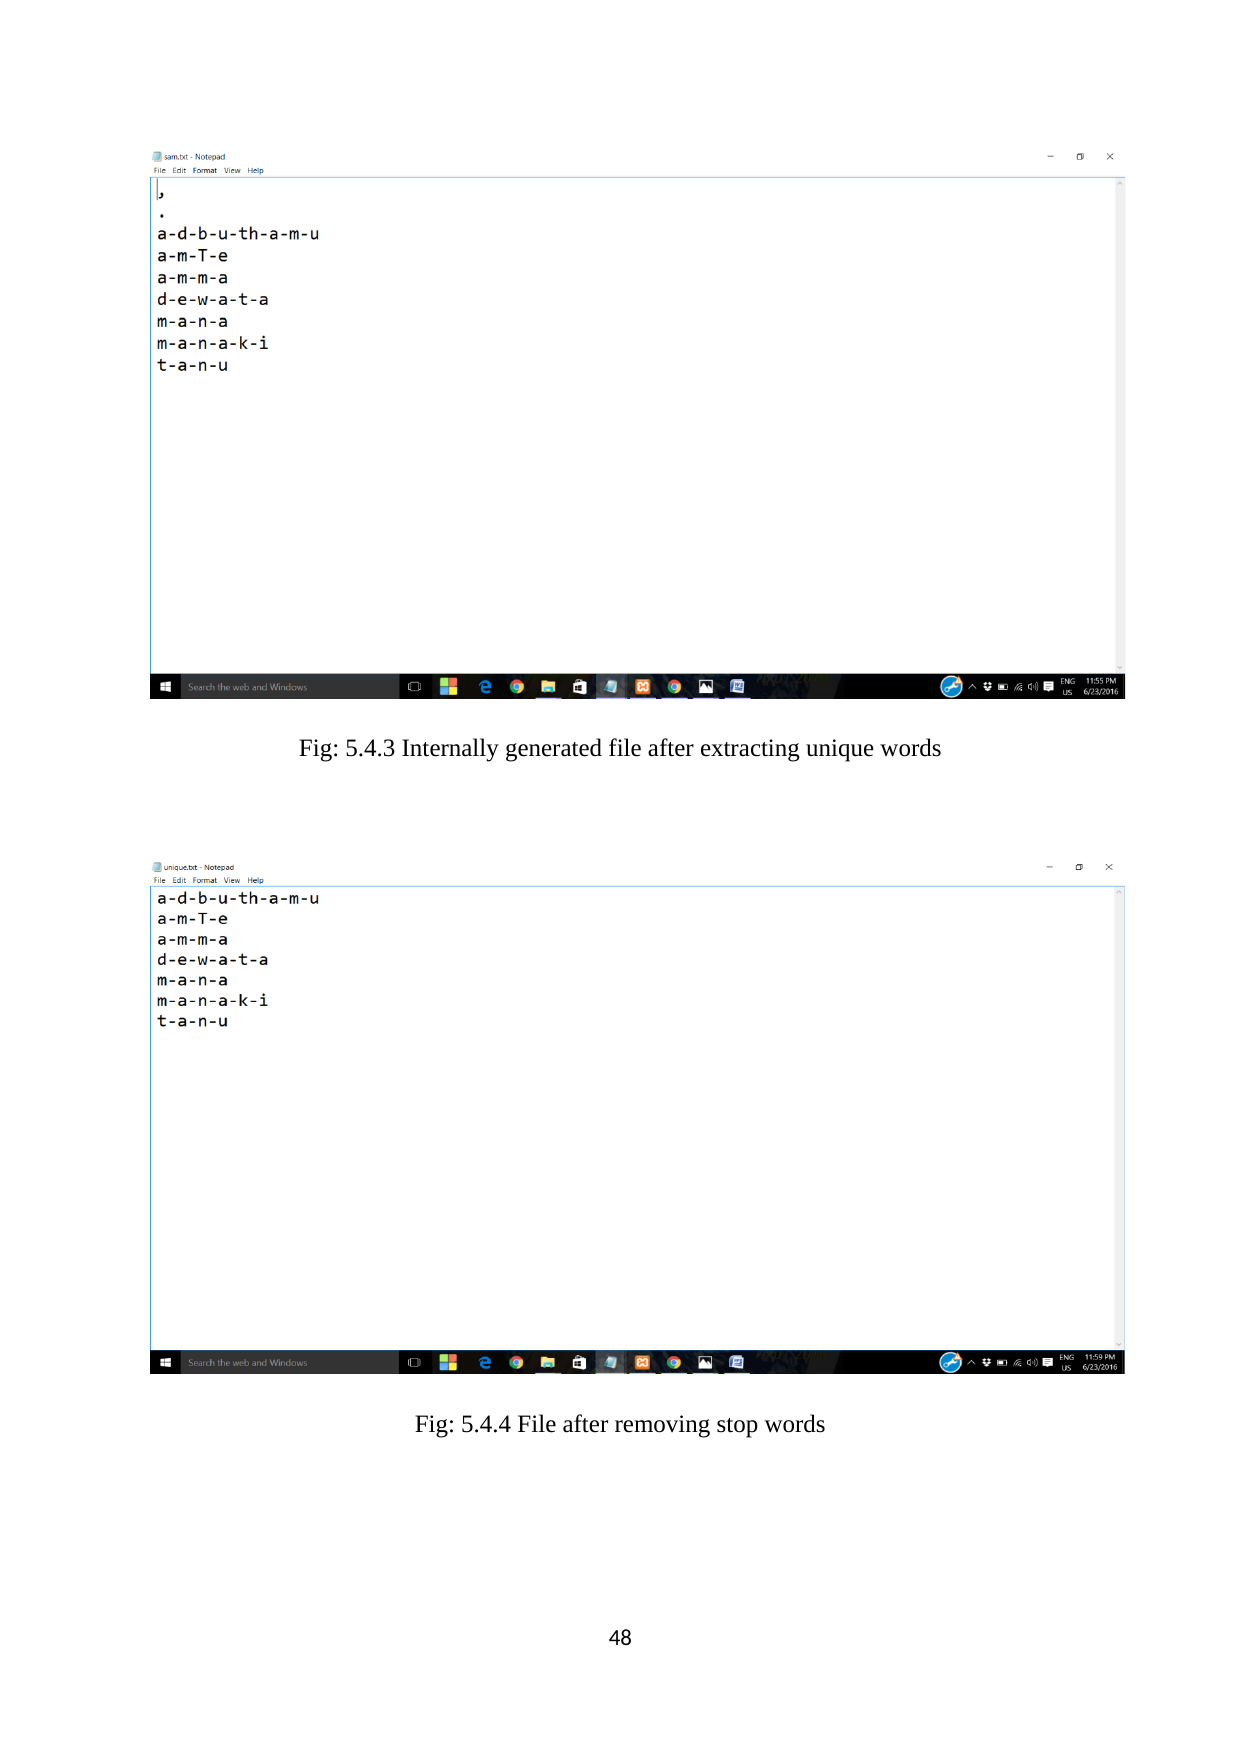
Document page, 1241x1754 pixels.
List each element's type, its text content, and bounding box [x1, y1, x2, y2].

picture [150, 861, 1125, 1374]
text Fig: 5.4.3 Internally generated file after extracting unique words [150, 733, 1090, 762]
picture [150, 150, 1125, 699]
text Fig: 5.4.4 File after removing stop words [150, 1409, 1090, 1438]
